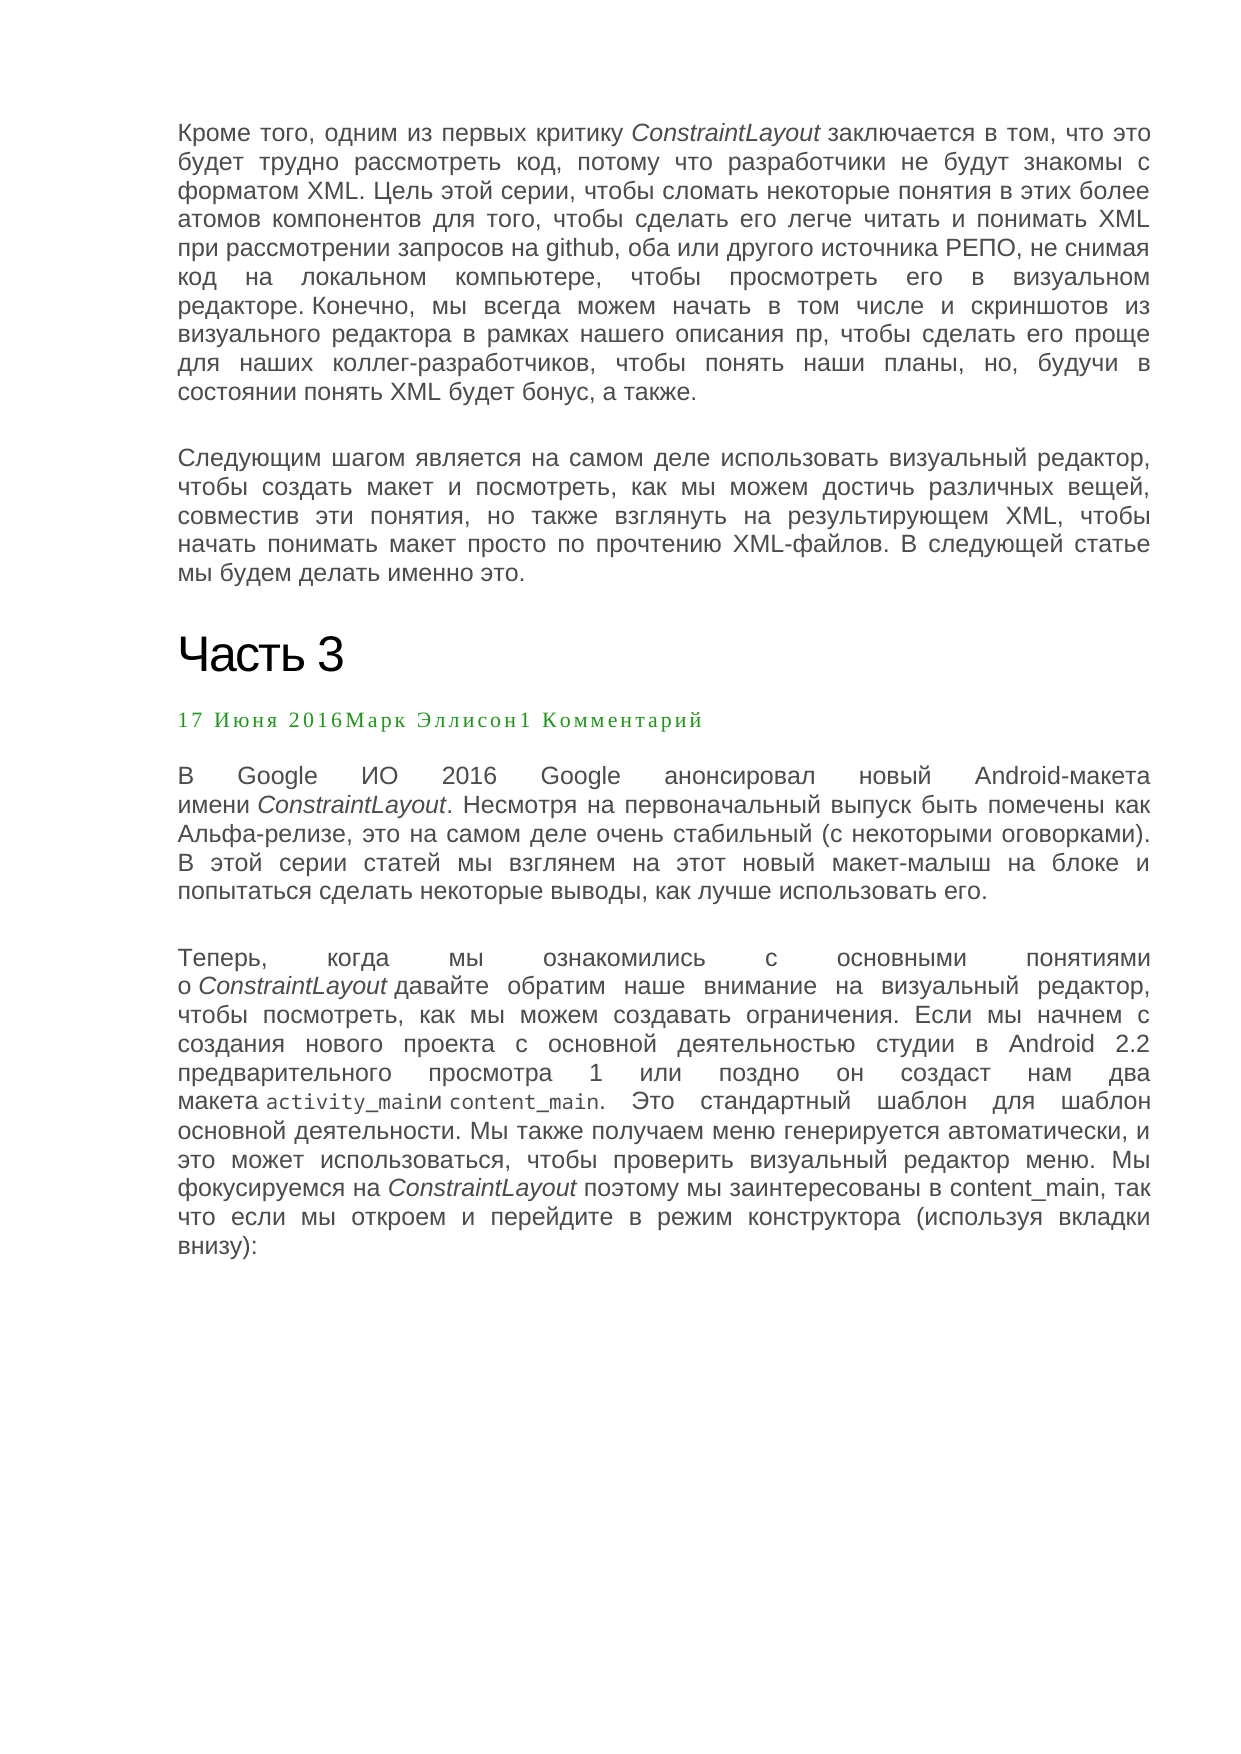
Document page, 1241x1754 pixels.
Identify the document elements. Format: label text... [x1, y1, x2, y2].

text Следующим шагом является на самом деле использовать визуальный редактор, чтобы создать макет и посмотреть, как мы можем достичь различных вещей, совместив эти понятия, но также взглянуть на результирующем XML, чтобы начать понимать макет просто по прочтению XML-файлов. В следующей статье мы будем делать именно это. [177, 443, 1152, 587]
text 17 Июня 2016Марк Эллисон1 Комментарий [177, 707, 1152, 732]
text Теперь, когда мы ознакомились с основными понятиями о ConstraintLayout давайте обратим наше внимание на визуальный редактор, чтобы посмотреть, как мы можем создавать ограничения. Если мы начнем с создания нового проекта с основной деятельностью студии в Android 2.2 предварительного просмотра 1 или поздно он создаст нам два макета activity_mainи content_main. Это стандартный шаблон для шаблон основной деятельности. Мы также получаем меню генерируется автоматически, и это может использоваться, чтобы проверить визуальный редактор меню. Мы фокусируемся на ConstraintLayout поэтому мы заинтересованы в content_main, так что если мы откроем и перейдите в режим конструктора (используя вкладки внизу): [177, 942, 1152, 1259]
text Часть 3 [177, 624, 1152, 682]
text Кроме того, одним из первых критику ConstraintLayout заключается в том, что это будет трудно рассмотреть код, потому что разработчики не будут знакомы с форматом XML. Цель этой серии, чтобы сломать некоторые понятия в этих более атомов компонентов для того, чтобы сделать его легче читать и понимать XML при рассмотрении запросов на github, оба или другого источника РЕПО, не снимая код на локальном компьютере, чтобы просмотреть его в визуальном редакторе. Конечно, мы всегда можем начать в том числе и скриншотов из визуального редактора в рамках нашего описания пр, чтобы сделать его проще для наших коллег-разработчиков, чтобы понять наши планы, но, будучи в состоянии понять XML будет бонус, а также. [177, 118, 1152, 406]
text В Google ИО 2016 Google анонсировал новый Android-макета имени ConstraintLayout. Несмотря на первоначальный выпуск быть помечены как Альфа-релизе, это на самом деле очень стабильный (с некоторыми оговорками). В этой серии статей мы взглянем на этот новый макет-малыш на блоке и попытаться сделать некоторые выводы, как лучше использовать его. [177, 761, 1152, 905]
